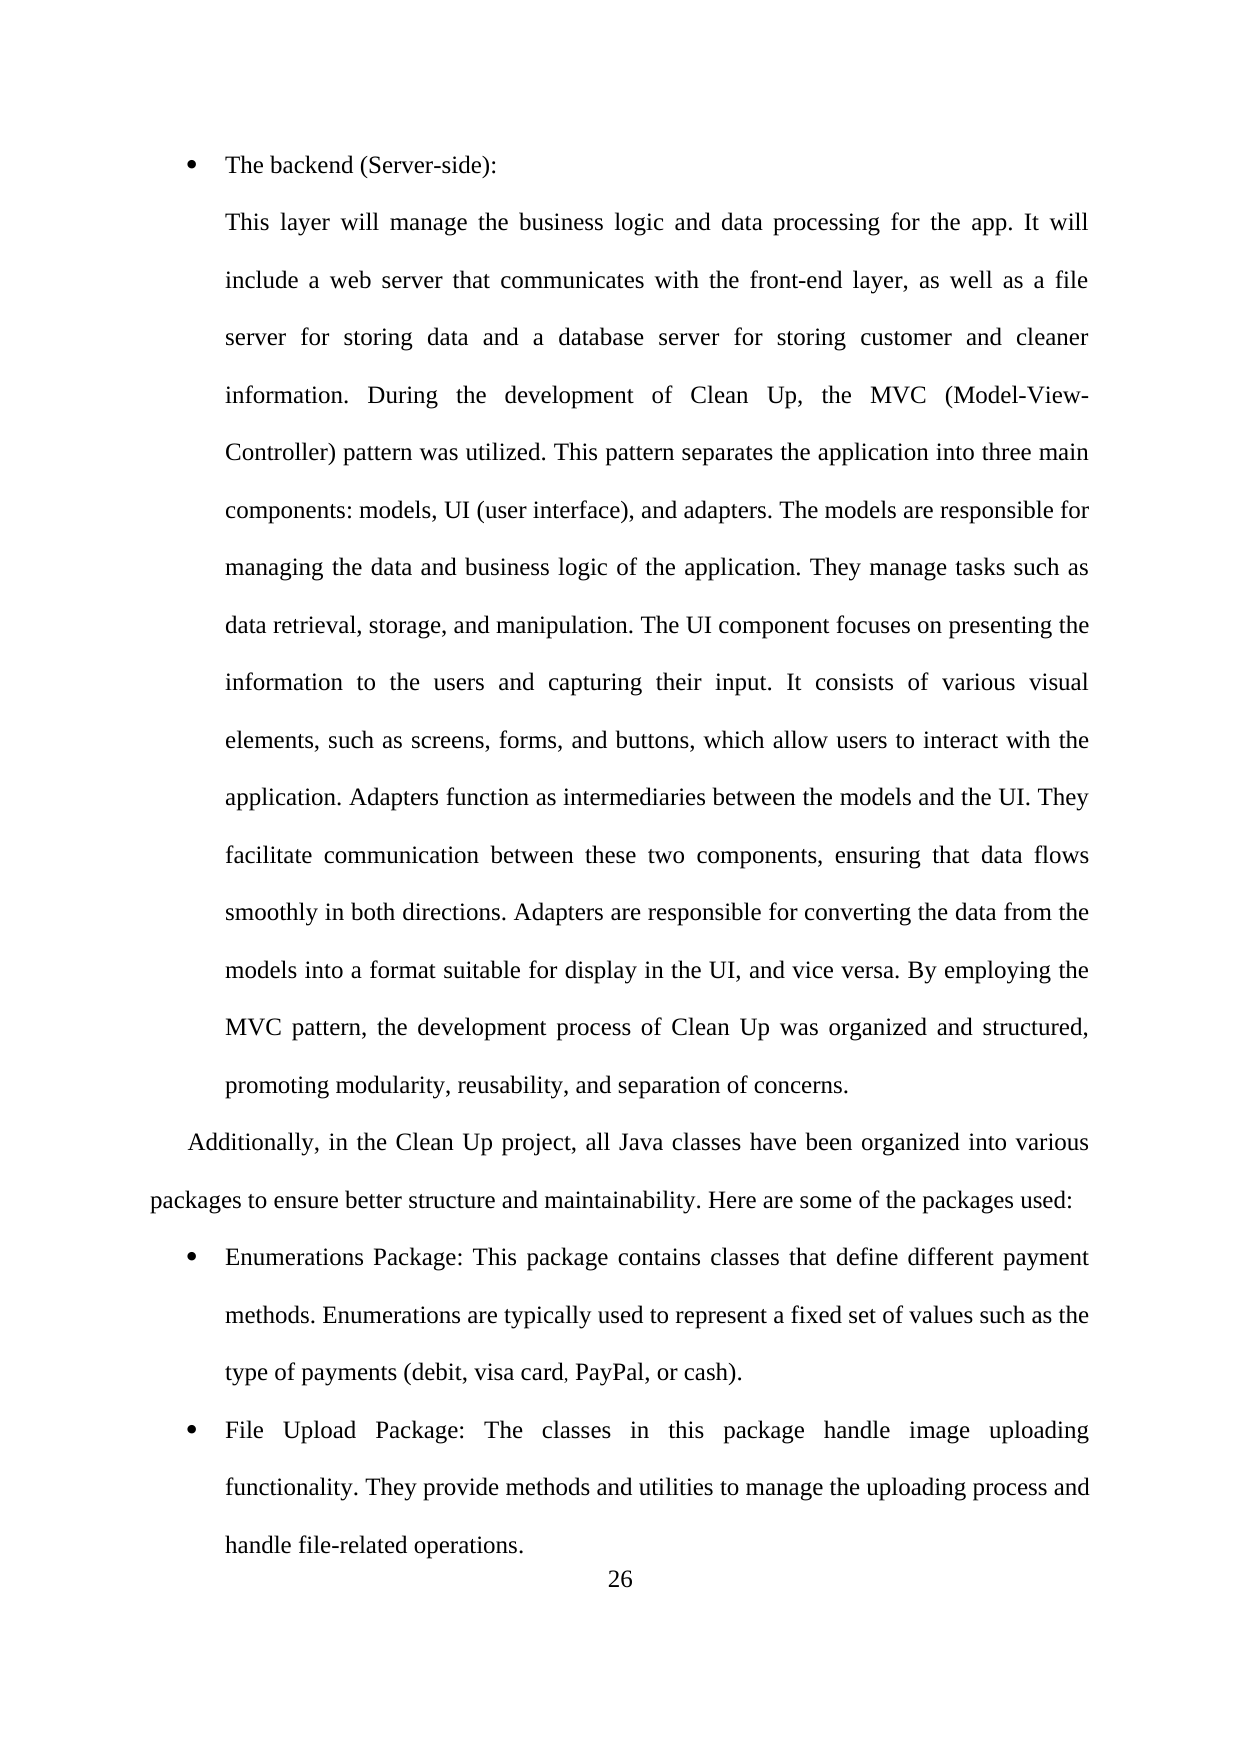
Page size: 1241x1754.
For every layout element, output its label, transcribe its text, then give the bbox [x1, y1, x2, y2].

list The backend (Server-side): [187, 150, 1090, 179]
list File Upload Package: The classes in this package handle image uploading functionality. They provide methods and utilities to manage the uploading process and handle file-related operations. [187, 1415, 1090, 1559]
list Enumerations Package: This package contains classes that define different payment methods. Enumerations are typically used to represent a fixed set of values such as the type of payments (debit, visa card, PayPal, or cash). [187, 1242, 1090, 1386]
list This layer will manage the business logic and data processing for the app. It will include a web server that communicates with the front-end layer, as well as a file server for storing data and a database server for storing customer and cleaner information. During the development of Clean Up, the MVC (Model-View-Controller) pattern was utilized. This pattern separates the application into three main components: models, UI (user interface), and adapters. The models are responsible for managing the data and business logic of the application. They manage tasks such as data retrieval, storage, and manipulation. The UI component focuses on presenting the information to the users and capturing their input. It consists of various visual elements, such as screens, forms, and buttons, which allow users to interact with the application. Adapters function as intermediaries between the models and the UI. They facilitate communication between these two components, ensuring that data flows smoothly in both directions. Adapters are responsible for converting the data from the models into a format suitable for display in the UI, and vice versa. By employing the MVC pattern, the development process of Clean Up was organized and structured, promoting modularity, reusability, and separation of concerns. [225, 207, 1090, 1099]
text Additionally, in the Clean Up project, all Java classes have been organized into various packages to ensure better structure and maintainability. Here are some of the packages used: [150, 1127, 1090, 1214]
